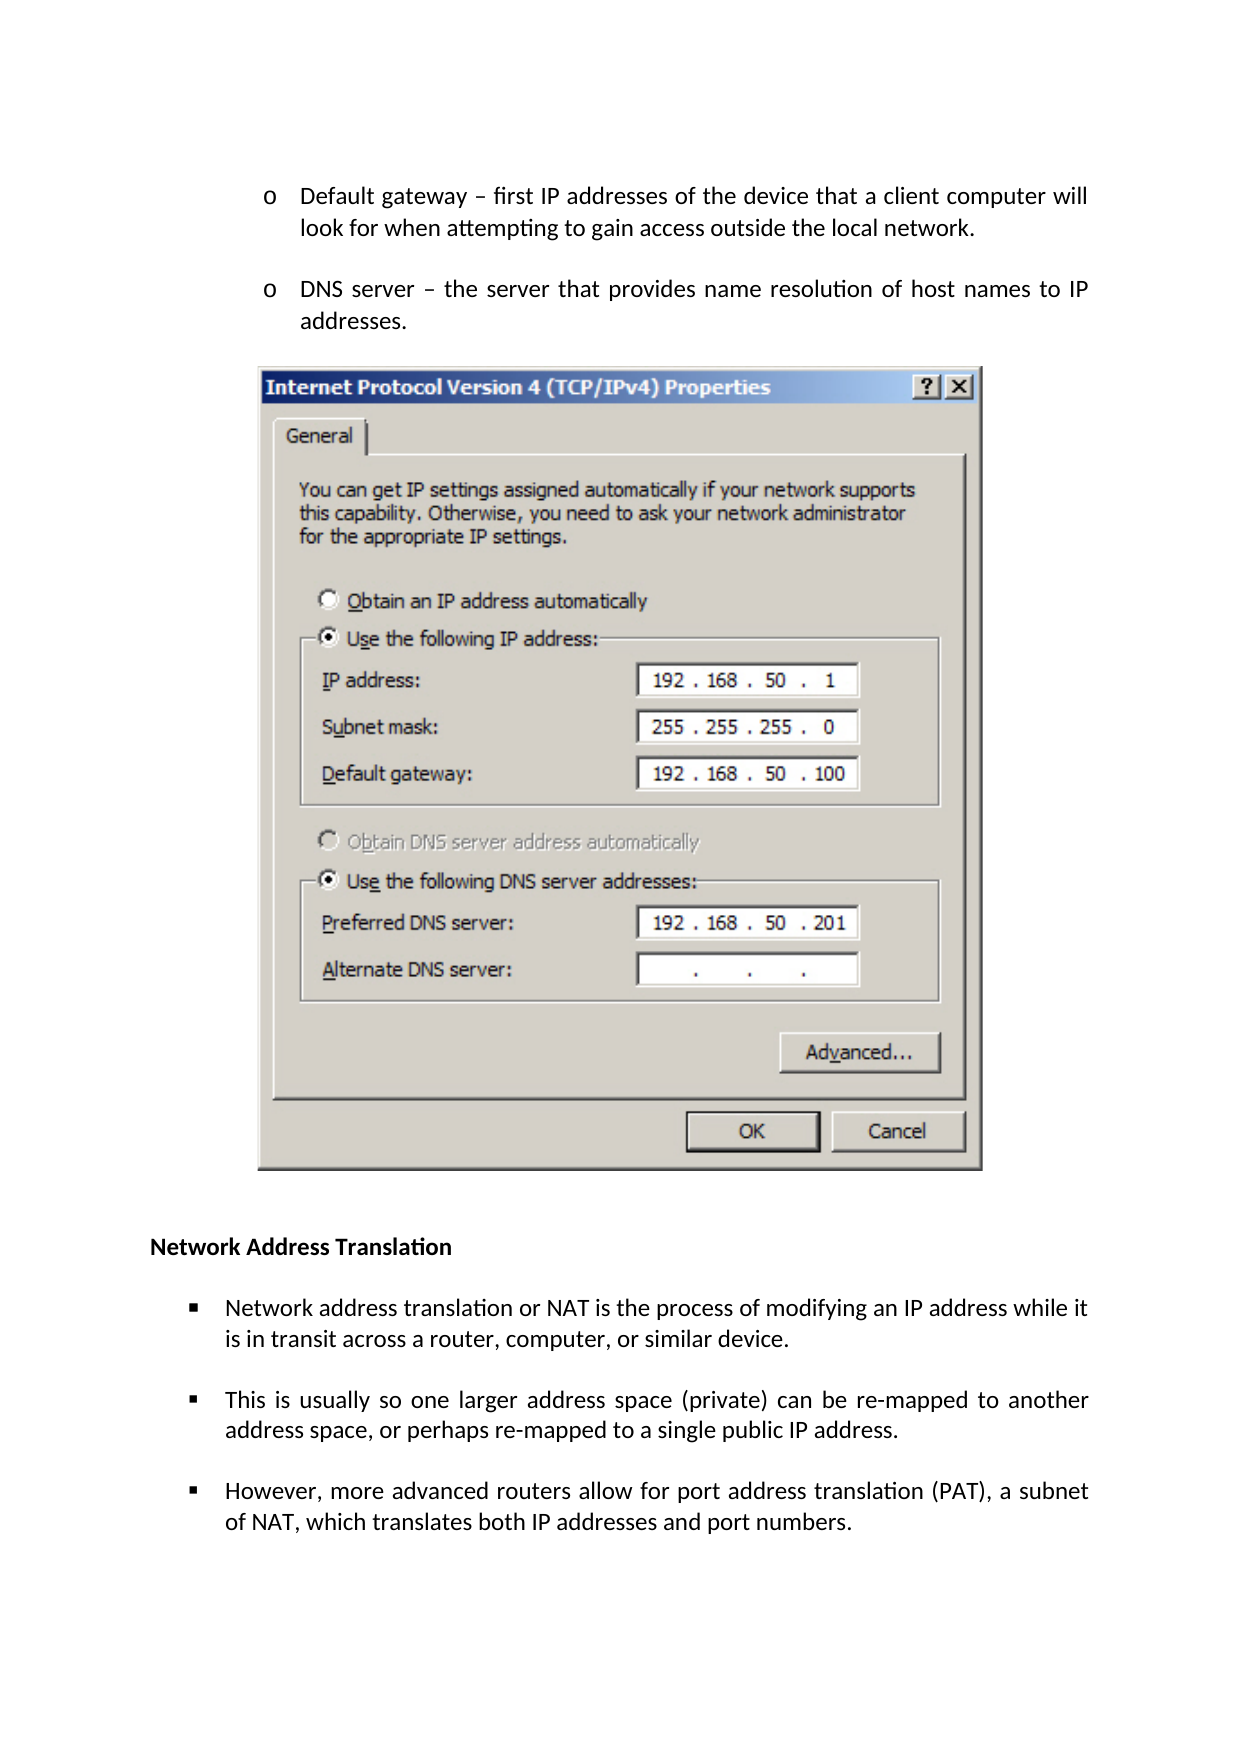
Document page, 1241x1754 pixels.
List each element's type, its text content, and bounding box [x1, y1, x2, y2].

list However, more advanced routers allow for port address translation (PAT), a subnet of NAT, which translates both IP addresses and port numbers. [187, 1475, 1090, 1536]
list This is usually so one larger address space (private) can be re-mapped to another address space, or perhaps re-mapped to a single public IP address. [187, 1384, 1090, 1445]
list Network address translation or NAT is the process of modifying an IP address while it is in transit across a router, computer, or similar device. [187, 1292, 1090, 1353]
list DNS server – the server that provides name resolution of host names to IP addresses. [262, 273, 1090, 336]
picture [257, 366, 983, 1171]
text Network Address Translation [150, 1231, 1090, 1262]
list Default gateway – first IP addresses of the device that a client computer will look for when attempting to gain access outside the local network. [262, 181, 1090, 243]
